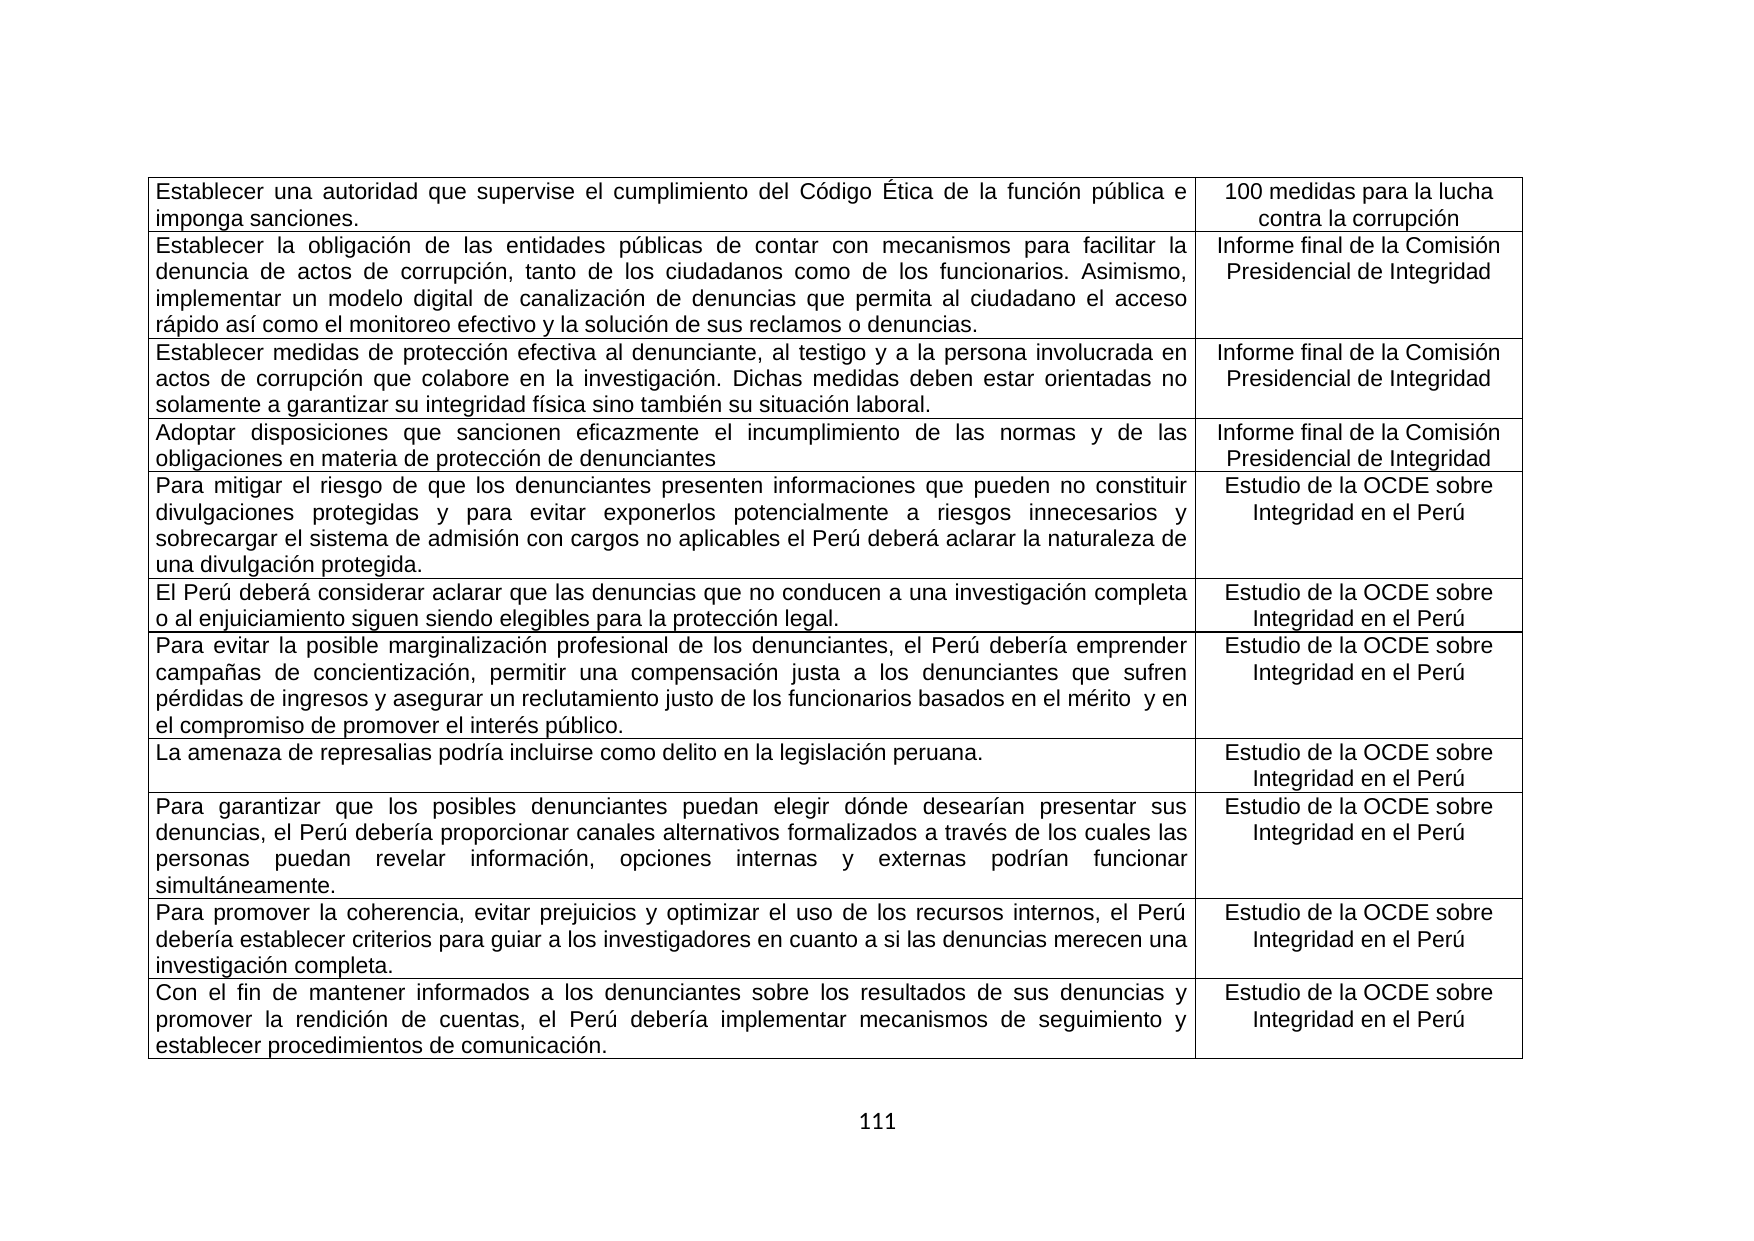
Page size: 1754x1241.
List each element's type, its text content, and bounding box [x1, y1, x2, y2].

table_cell Establecer una autoridad que supervise el cumplimiento del Código Ética de la función pública e imponga sanciones. [149, 178, 1195, 231]
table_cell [1196, 979, 1522, 1058]
table_cell Para evitar la posible marginalización profesional de los denunciantes, el Perú debería emprender campañas de concientización, permitir una compensación justa a los denunciantes que sufren pérdidas de ingresos y asegurar un reclutamiento justo de los funcionarios basados en el mérito y en el compromiso de promover el interés público. [149, 633, 1195, 738]
table_cell Informe final de la Comisión Presidencial de Integridad [1196, 232, 1522, 337]
table_cell Informe final de la Comisión Presidencial de Integridad [1196, 419, 1522, 471]
table_cell Estudio de la OCDE sobre Integridad en el Perú [1196, 579, 1522, 631]
table_cell Adoptar disposiciones que sancionen eficazmente el incumplimiento de las normas y de las obligaciones en materia de protección de denunciantes [149, 419, 1195, 471]
table_cell Establecer la obligación de las entidades públicas de contar con mecanismos para facilitar la denuncia de actos de corrupción, tanto de los ciudadanos como de los funcionarios. Asimismo, implementar un modelo digital de canalización de denuncias que permita al ciudadano el acceso rápido así como el monitoreo efectivo y la solución de sus reclamos o denuncias. [149, 232, 1195, 337]
table_cell Para mitigar el riesgo de que los denunciantes presenten informaciones que pueden no constituir divulgaciones protegidas y para evitar exponerlos potencialmente a riesgos innecesarios y sobrecargar el sistema de admisión con cargos no aplicables el Perú deberá aclarar la naturaleza de una divulgación protegida. [149, 472, 1195, 578]
table_cell Estudio de la OCDE sobre Integridad en el Perú [1196, 899, 1522, 978]
table_cell Estudio de la OCDE sobre Integridad en el Perú [1196, 739, 1522, 792]
table_cell Establecer medidas de protección efectiva al denunciante, al testigo y a la persona involucrada en actos de corrupción que colabore en la investigación. Dichas medidas deben estar orientadas no solamente a garantizar su integridad física sino también su situación laboral. [149, 339, 1195, 417]
table_cell Estudio de la OCDE sobre Integridad en el Perú [1196, 633, 1522, 738]
table_cell Informe final de la Comisión Presidencial de Integridad [1196, 339, 1522, 417]
table_cell Estudio de la OCDE sobre Integridad en el Perú [1196, 472, 1522, 578]
table_cell El Perú deberá considerar aclarar que las denuncias que no conducen a una investigación completa o al enjuiciamiento siguen siendo elegibles para la protección legal. [149, 579, 1195, 631]
table_cell Estudio de la OCDE sobre Integridad en el Perú [1196, 793, 1522, 898]
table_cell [1196, 178, 1522, 231]
table_cell Con el fin de mantener informados a los denunciantes sobre los resultados de sus denuncias y promover la rendición de cuentas, el Perú debería implementar mecanismos de seguimiento y establecer procedimientos de comunicación. [149, 979, 1195, 1058]
table_cell La amenaza de represalias podría incluirse como delito en la legislación peruana. [149, 739, 1195, 792]
table_cell Para promover la coherencia, evitar prejuicios y optimizar el uso de los recursos internos, el Perú debería establecer criterios para guiar a los investigadores en cuanto a si las denuncias merecen una investigación completa. [149, 899, 1195, 978]
table_cell Para garantizar que los posibles denunciantes puedan elegir dónde desearían presentar sus denuncias, el Perú debería proporcionar canales alternativos formalizados a través de los cuales las personas puedan revelar información, opciones internas y externas podrían funcionar simultáneamente. [149, 793, 1195, 898]
